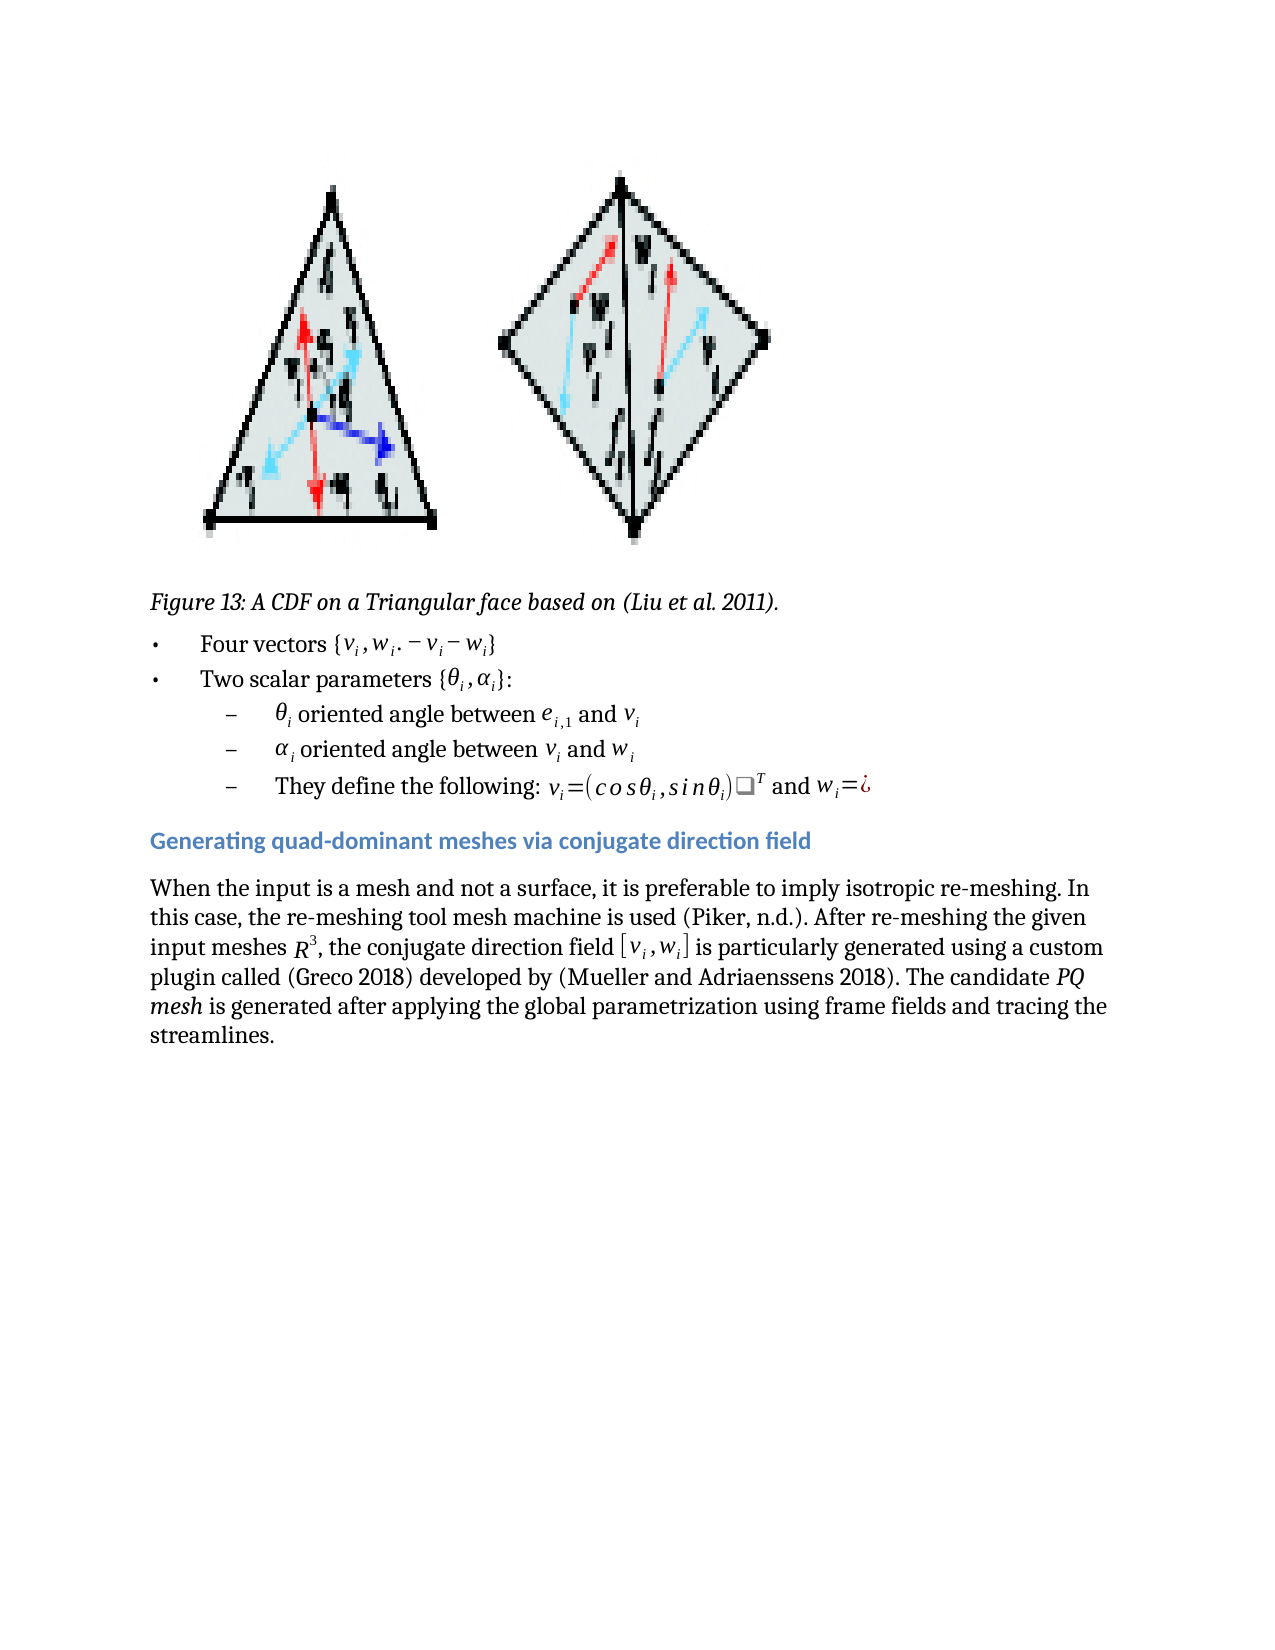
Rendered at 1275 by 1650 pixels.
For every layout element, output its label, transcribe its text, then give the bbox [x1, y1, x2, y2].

list oriented angle between and [225, 734, 1125, 765]
list Four vectors {} [150, 629, 1125, 660]
text Figure 13: A CDF on a Triangular face based on (Liu et al. 2011). [150, 587, 1125, 616]
list Two scalar parameters {}: [150, 664, 1125, 695]
subtitle Generating quad-dominant meshes via conjugate direction field [150, 825, 1125, 855]
list They define the following: and [225, 769, 1125, 804]
picture [168, 150, 794, 567]
list oriented angle between and [225, 699, 1125, 730]
text When the input is a mesh and not a surface, it is preferable to imply isotropic re-meshing. In this case, the re-meshing tool mesh machine is used (Piker, n.d.). After re-meshing the given input meshes , the conjugate direction field is particularly generated using a custom plugin called (Greco 2018) developed by (Mueller and Adriaenssens 2018). The candidate PQ mesh is generated after applying the global parametrization using frame fields and tracing the streamlines. [150, 874, 1125, 1049]
